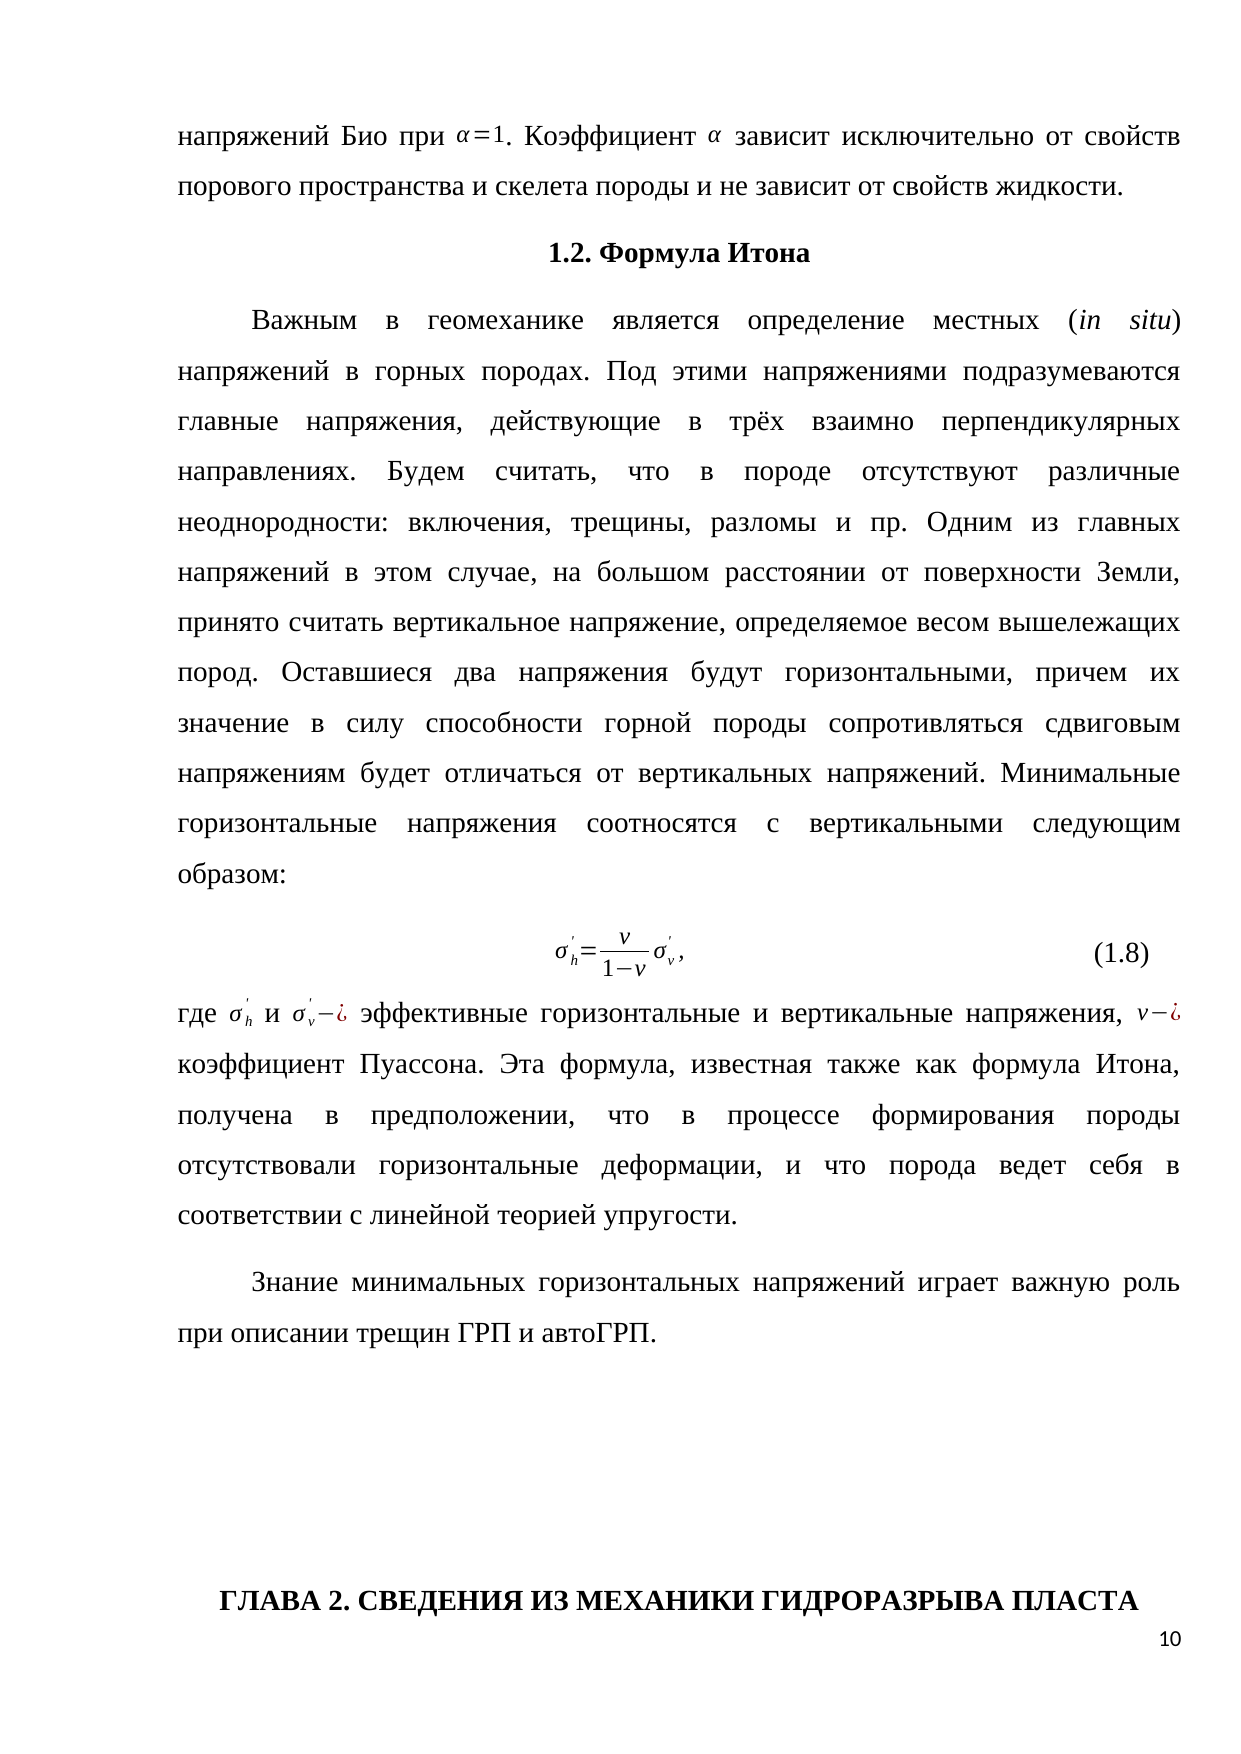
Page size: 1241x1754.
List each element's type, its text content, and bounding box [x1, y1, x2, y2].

table_header (1.8) [1063, 923, 1180, 995]
text где и эффективные горизонтальные и вертикальные напряжения, коэффициент Пуассона. Эта формула, известная также как формула Итона, получена в предположении, что в процессе формирования породы отсутствовали горизонтальные деформации, и что порода ведет себя в соответствии с линейной теорией упругости. [177, 995, 1181, 1231]
text ГЛАВА 2. СВЕДЕНИЯ ИЗ МЕХАНИКИ ГИДРОРАЗРЫВА ПЛАСТА [177, 1583, 1181, 1616]
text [177, 118, 1181, 202]
text Важным в геомеханике является определение местных (in situ) напряжений в горных породах. Под этими напряжениями подразумеваются главные напряжения, действующие в трёх взаимно перпендикулярных направлениях. Будем считать, что в породе отсутствуют различные неоднородности: включения, трещины, разломы и пр. Одним из главных напряжений в этом случае, на большом расстоянии от поверхности Земли, принято считать вертикальное напряжение, определяемое весом вышележащих пород. Оставшиеся два напряжения будут горизонтальными, причем их значение в силу способности горной породы сопротивляться сдвиговым напряжениям будет отличаться от вертикальных напряжений. Минимальные горизонтальные напряжения соотносятся с вертикальными следующим образом: [177, 302, 1181, 889]
text Знание минимальных горизонтальных напряжений играет важную роль при описании трещин ГРП и автоГРП. [177, 1264, 1181, 1348]
table_header [177, 923, 1062, 995]
text 1.2. Формула Итона [177, 235, 1181, 269]
